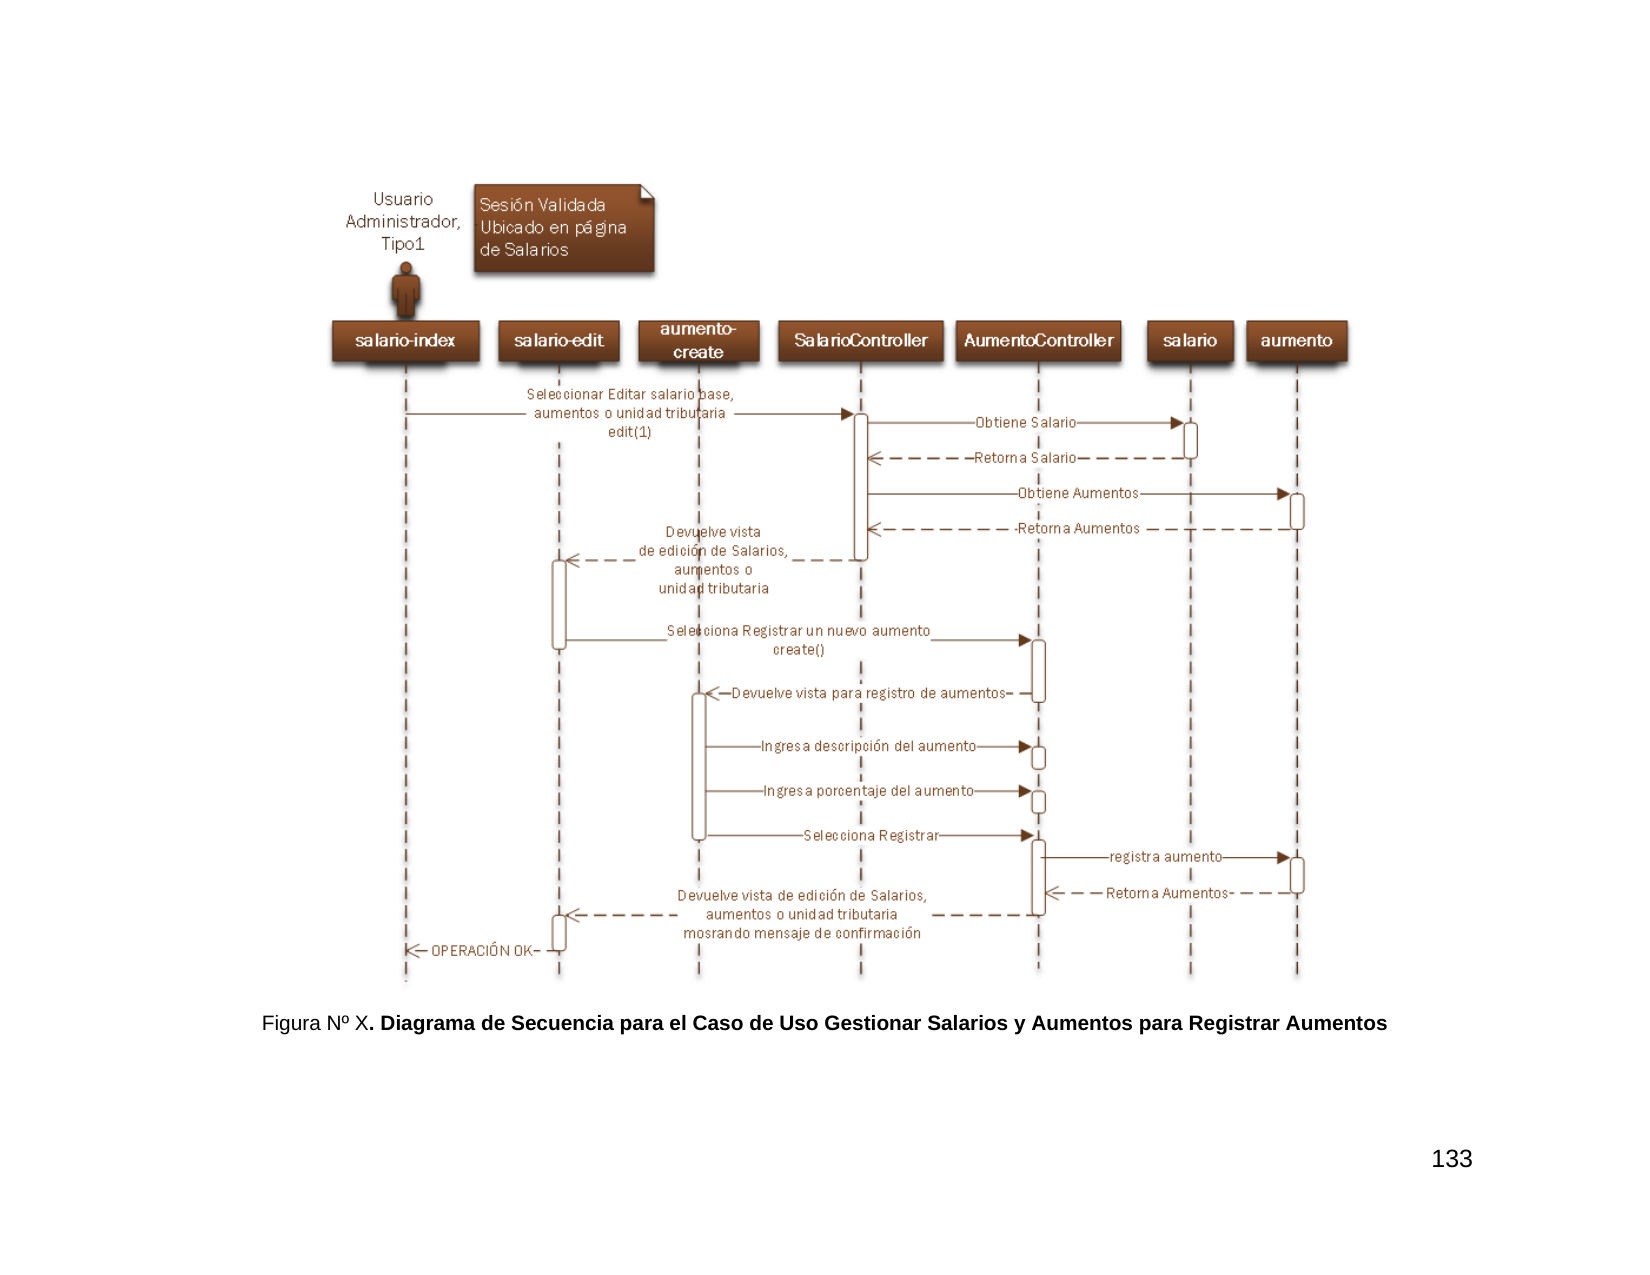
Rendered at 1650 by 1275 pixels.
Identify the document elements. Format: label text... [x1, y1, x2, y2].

text Figura Nº X. Diagrama de Secuencia para el Caso de Uso Gestionar Salarios y Aumentos para Registrar Aumentos [177, 1010, 1473, 1034]
picture [323, 177, 1357, 996]
